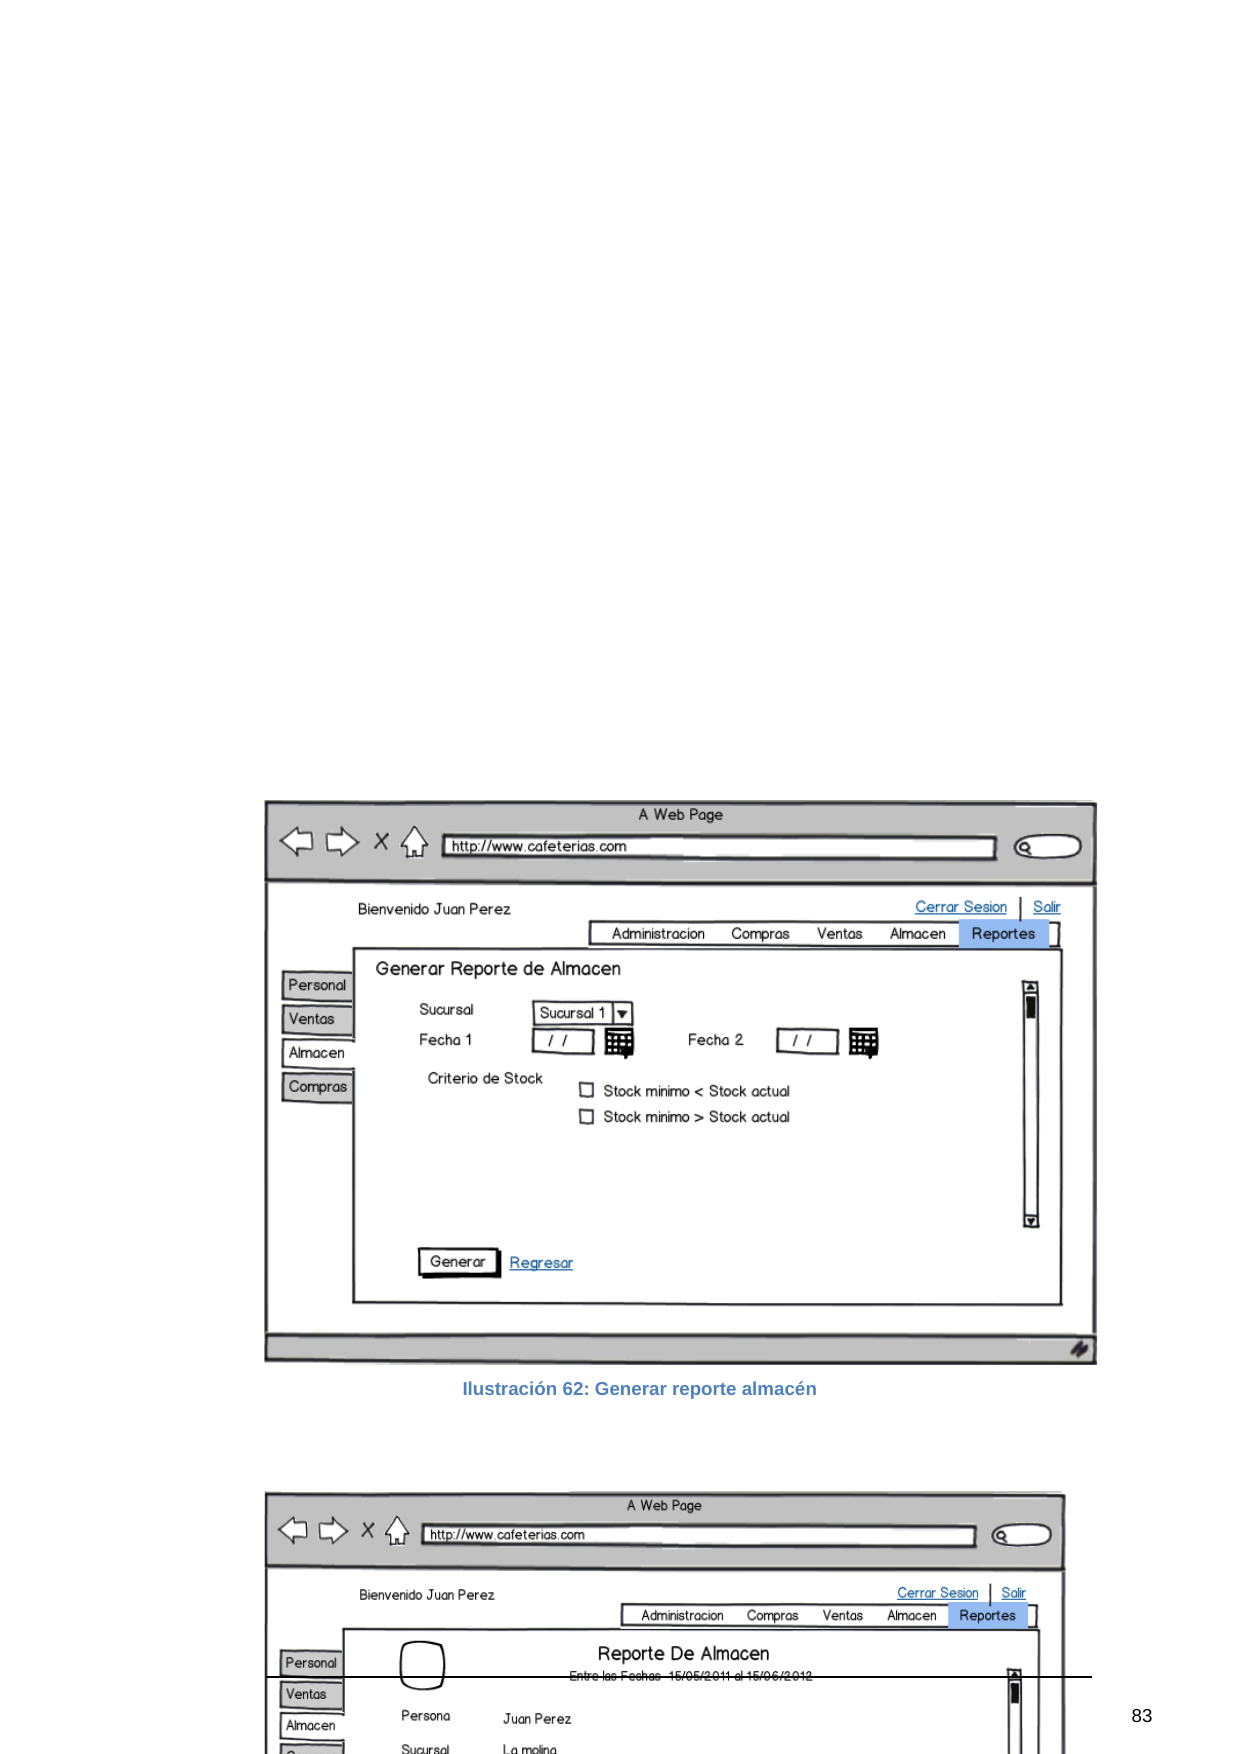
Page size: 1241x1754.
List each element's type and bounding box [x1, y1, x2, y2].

picture [264, 800, 1098, 1365]
picture [264, 1491, 1066, 1754]
